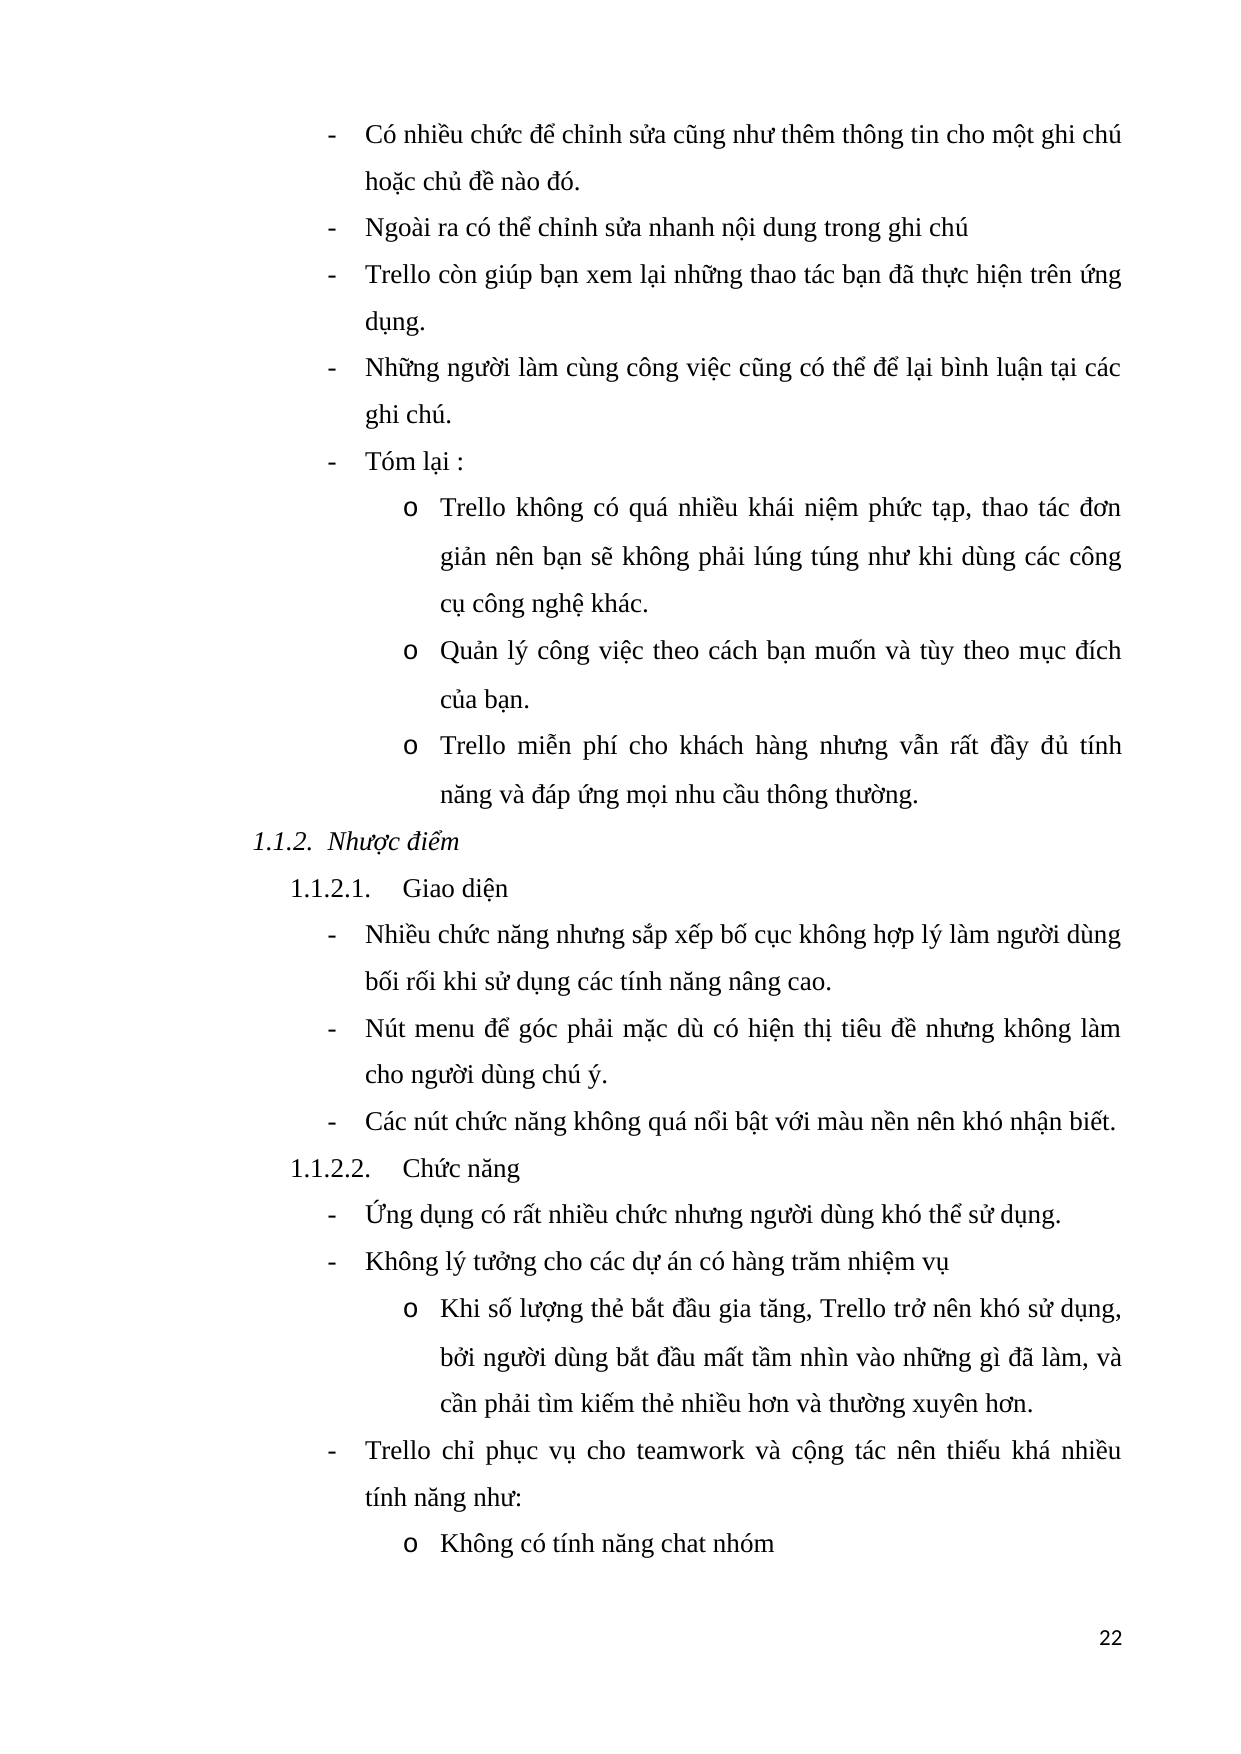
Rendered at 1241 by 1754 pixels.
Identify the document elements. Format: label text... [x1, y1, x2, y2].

list Ứng dụng có rất nhiều chức nhưng người dùng khó thể sử dụng. [327, 1198, 1122, 1229]
list Nhiều chức năng nhưng sắp xếp bố cục không hợp lý làm người dùng bối rối khi sử dụng các tính năng nâng cao. [327, 918, 1122, 996]
list Các nút chức năng không quá nổi bật với màu nền nên khó nhận biết. [327, 1105, 1122, 1136]
list Ngoài ra có thể chỉnh sửa nhanh nội dung trong ghi chú [327, 211, 1122, 243]
list Trello miễn phí cho khách hàng nhưng vẫn rất đầy đủ tính năng và đáp ứng mọi nhu cầu thông thường. [402, 729, 1122, 809]
list Tóm lại : [327, 445, 1122, 476]
list Có nhiều chức để chỉnh sửa cũng như thêm thông tin cho một ghi chú hoặc chủ đề nào đó. [327, 118, 1122, 196]
list Những người làm cùng công việc cũng có thể để lại bình luận tại các ghi chú. [327, 351, 1122, 429]
list Không có tính năng chat nhóm [402, 1527, 1122, 1561]
list Khi số lượng thẻ bắt đầu gia tăng, Trello trở nên khó sử dụng, bởi người dùng bắt đầu mất tầm nhìn vào những gì đã làm, và cần phải tìm kiếm thẻ nhiều hơn và thường xuyên hơn. [402, 1292, 1122, 1418]
list Trello còn giúp bạn xem lại những thao tác bạn đã thực hiện trên ứng dụng. [327, 258, 1122, 336]
list Quản lý công việc theo cách bạn muốn và tùy theo mục đích của bạn. [402, 634, 1122, 714]
list Nút menu để góc phải mặc dù có hiện thị tiêu đề nhưng không làm cho người dùng chú ý. [327, 1012, 1122, 1089]
list Trello không có quá nhiều khái niệm phức tạp, thao tác đơn giản nên bạn sẽ không phải lúng túng như khi dùng các công cụ công nghệ khác. [402, 491, 1122, 618]
list Trello chỉ phục vụ cho teamwork và cộng tác nên thiếu khá nhiều tính năng như: [327, 1434, 1122, 1512]
list Giao diện [290, 872, 1122, 903]
list Không lý tưởng cho các dự án có hàng trăm nhiệm vụ [327, 1245, 1122, 1276]
list Nhược điểm [252, 825, 1122, 856]
list Chức năng [290, 1152, 1122, 1183]
